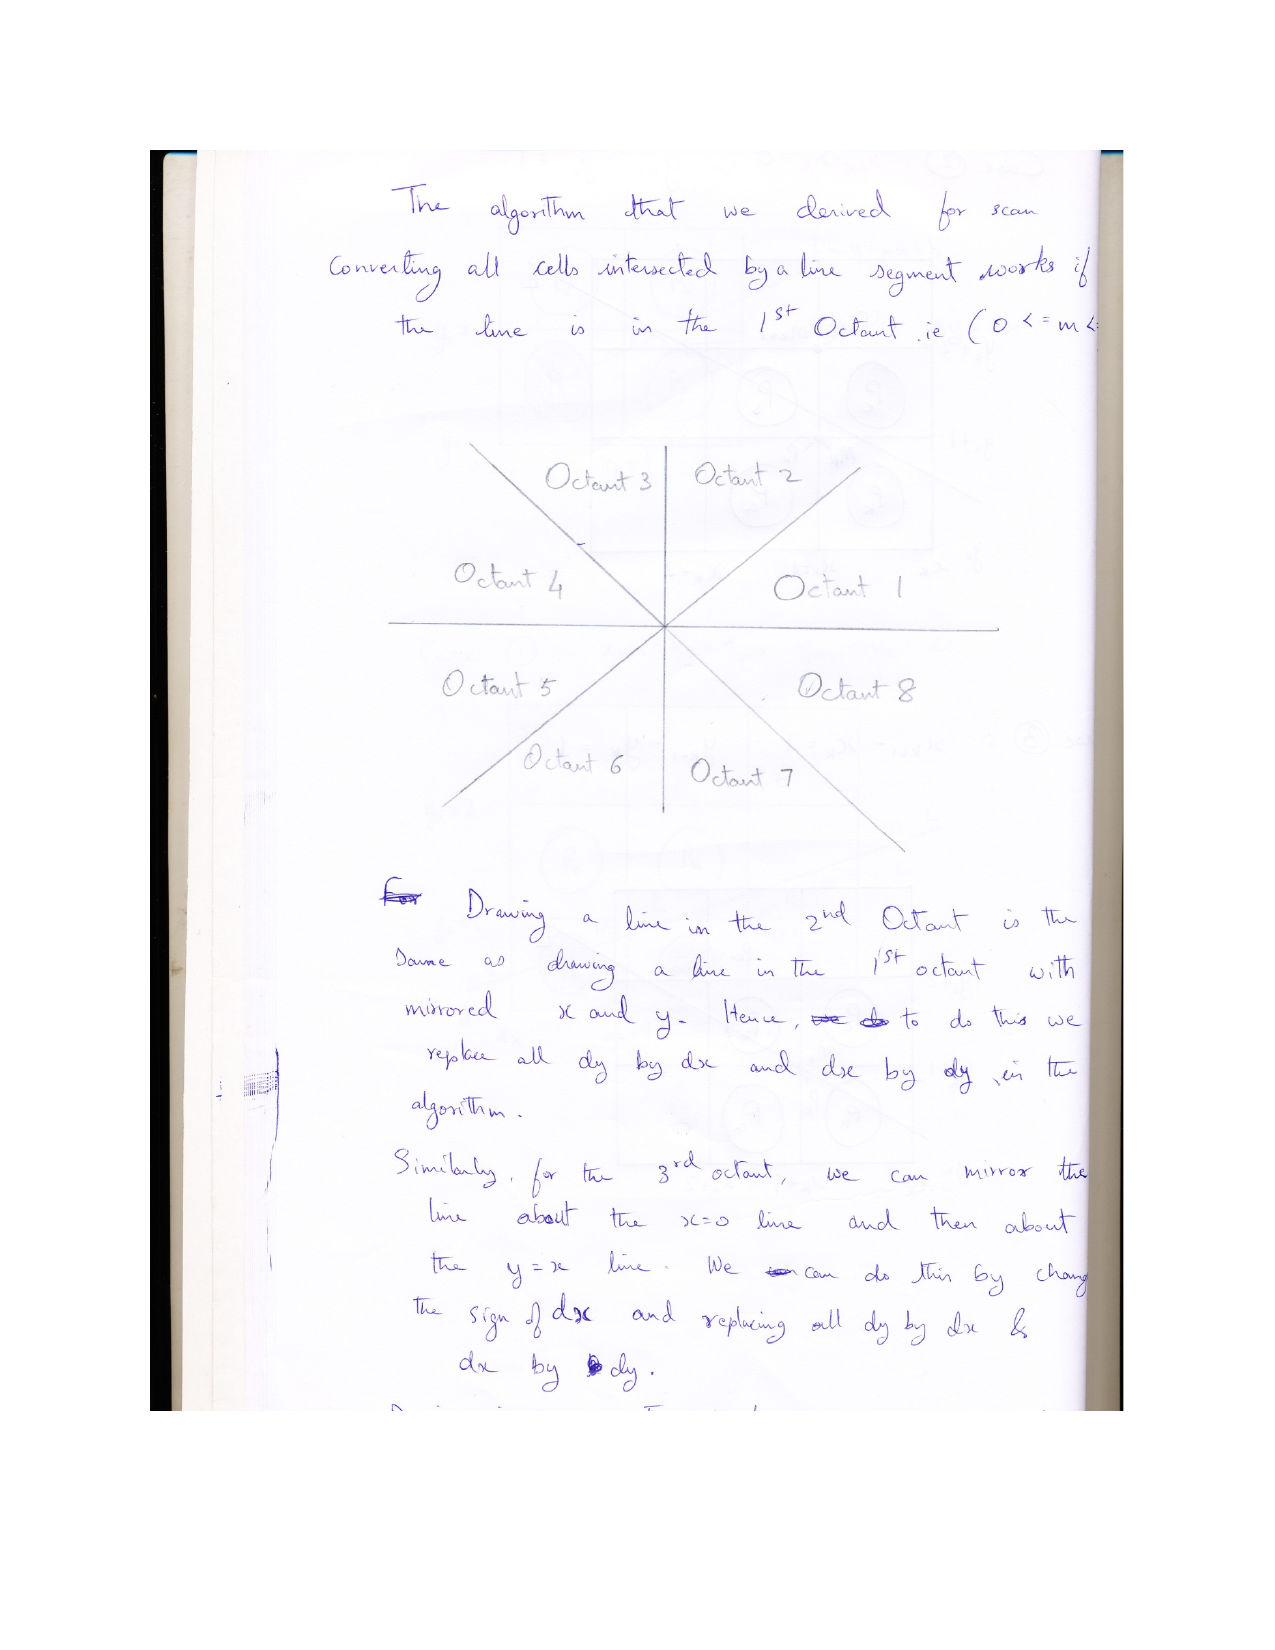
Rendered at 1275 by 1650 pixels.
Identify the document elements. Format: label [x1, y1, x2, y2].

picture [150, 150, 1124, 1411]
